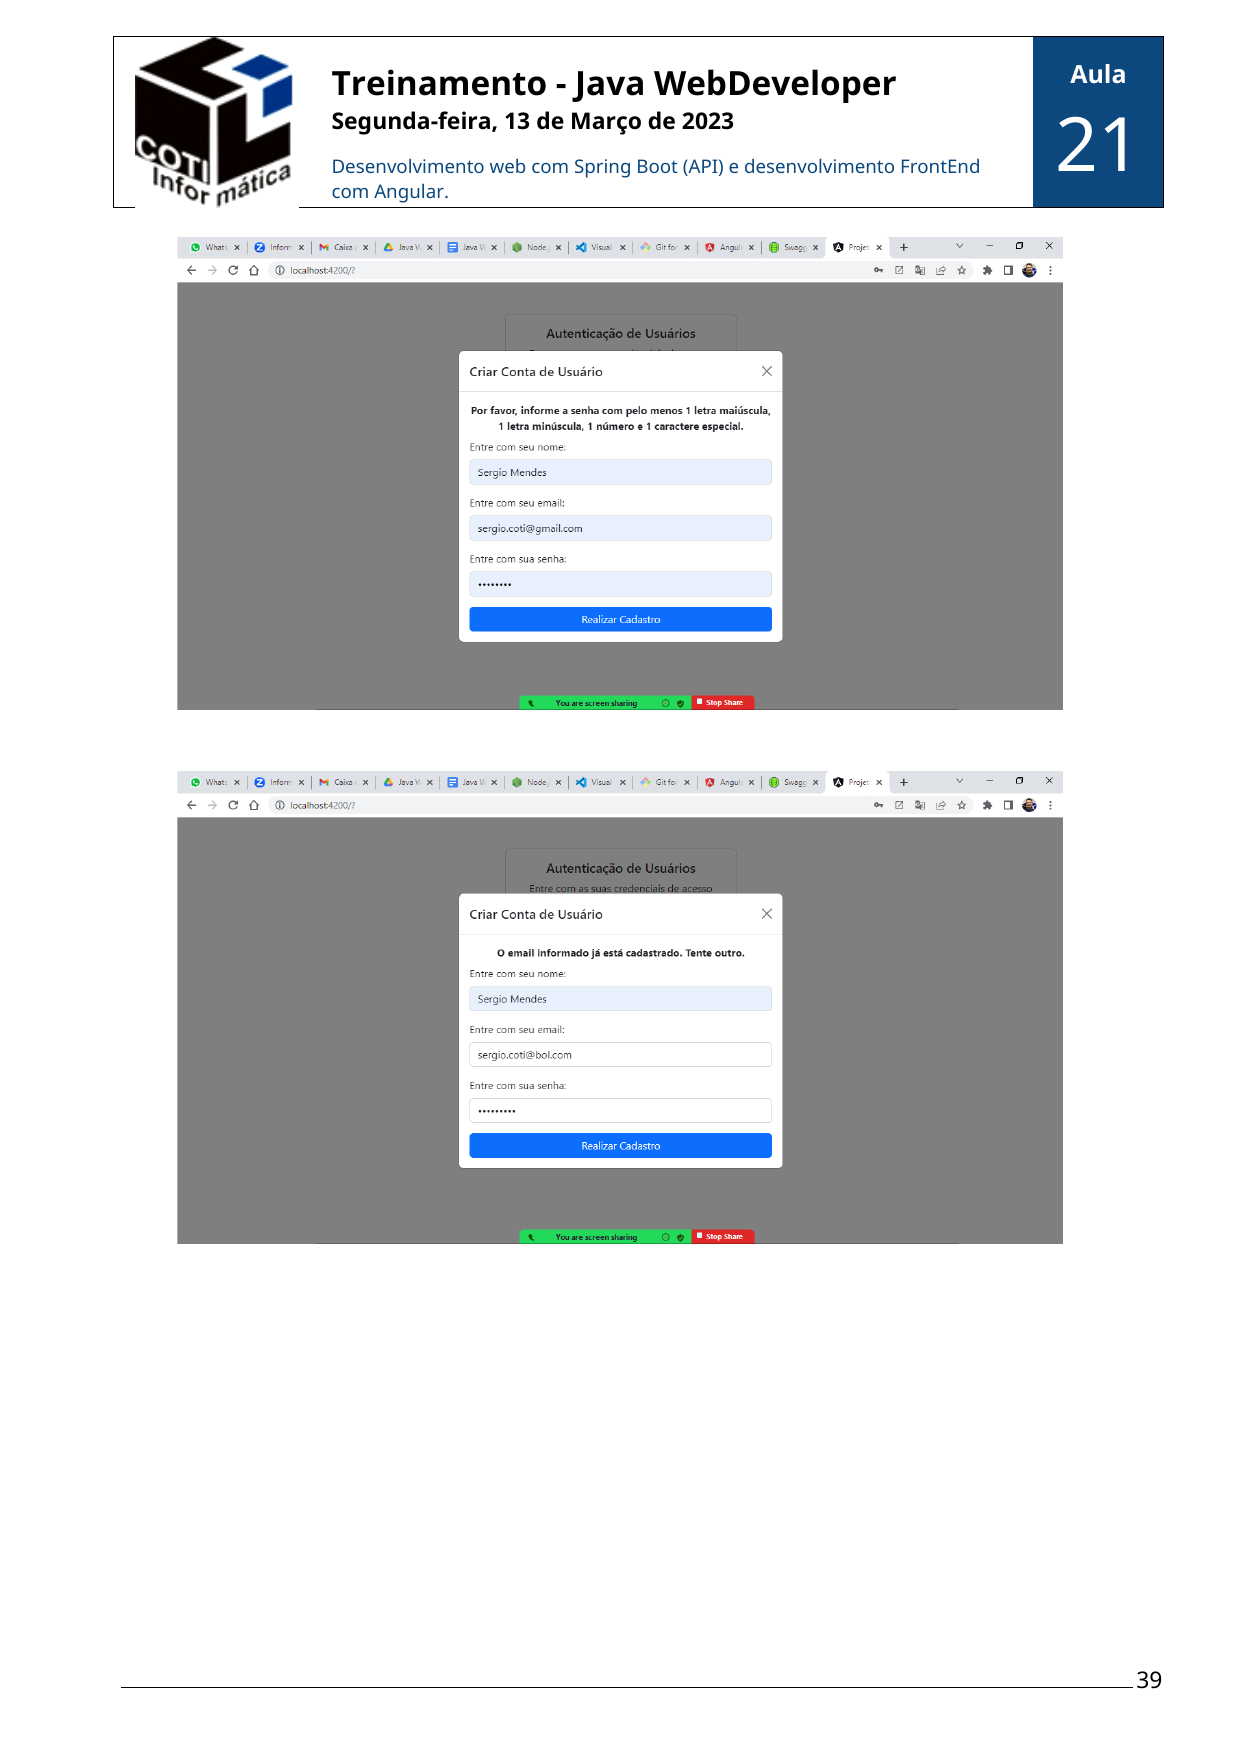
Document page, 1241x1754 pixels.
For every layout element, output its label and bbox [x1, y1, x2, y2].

picture [177, 237, 1063, 710]
picture [177, 771, 1063, 1244]
